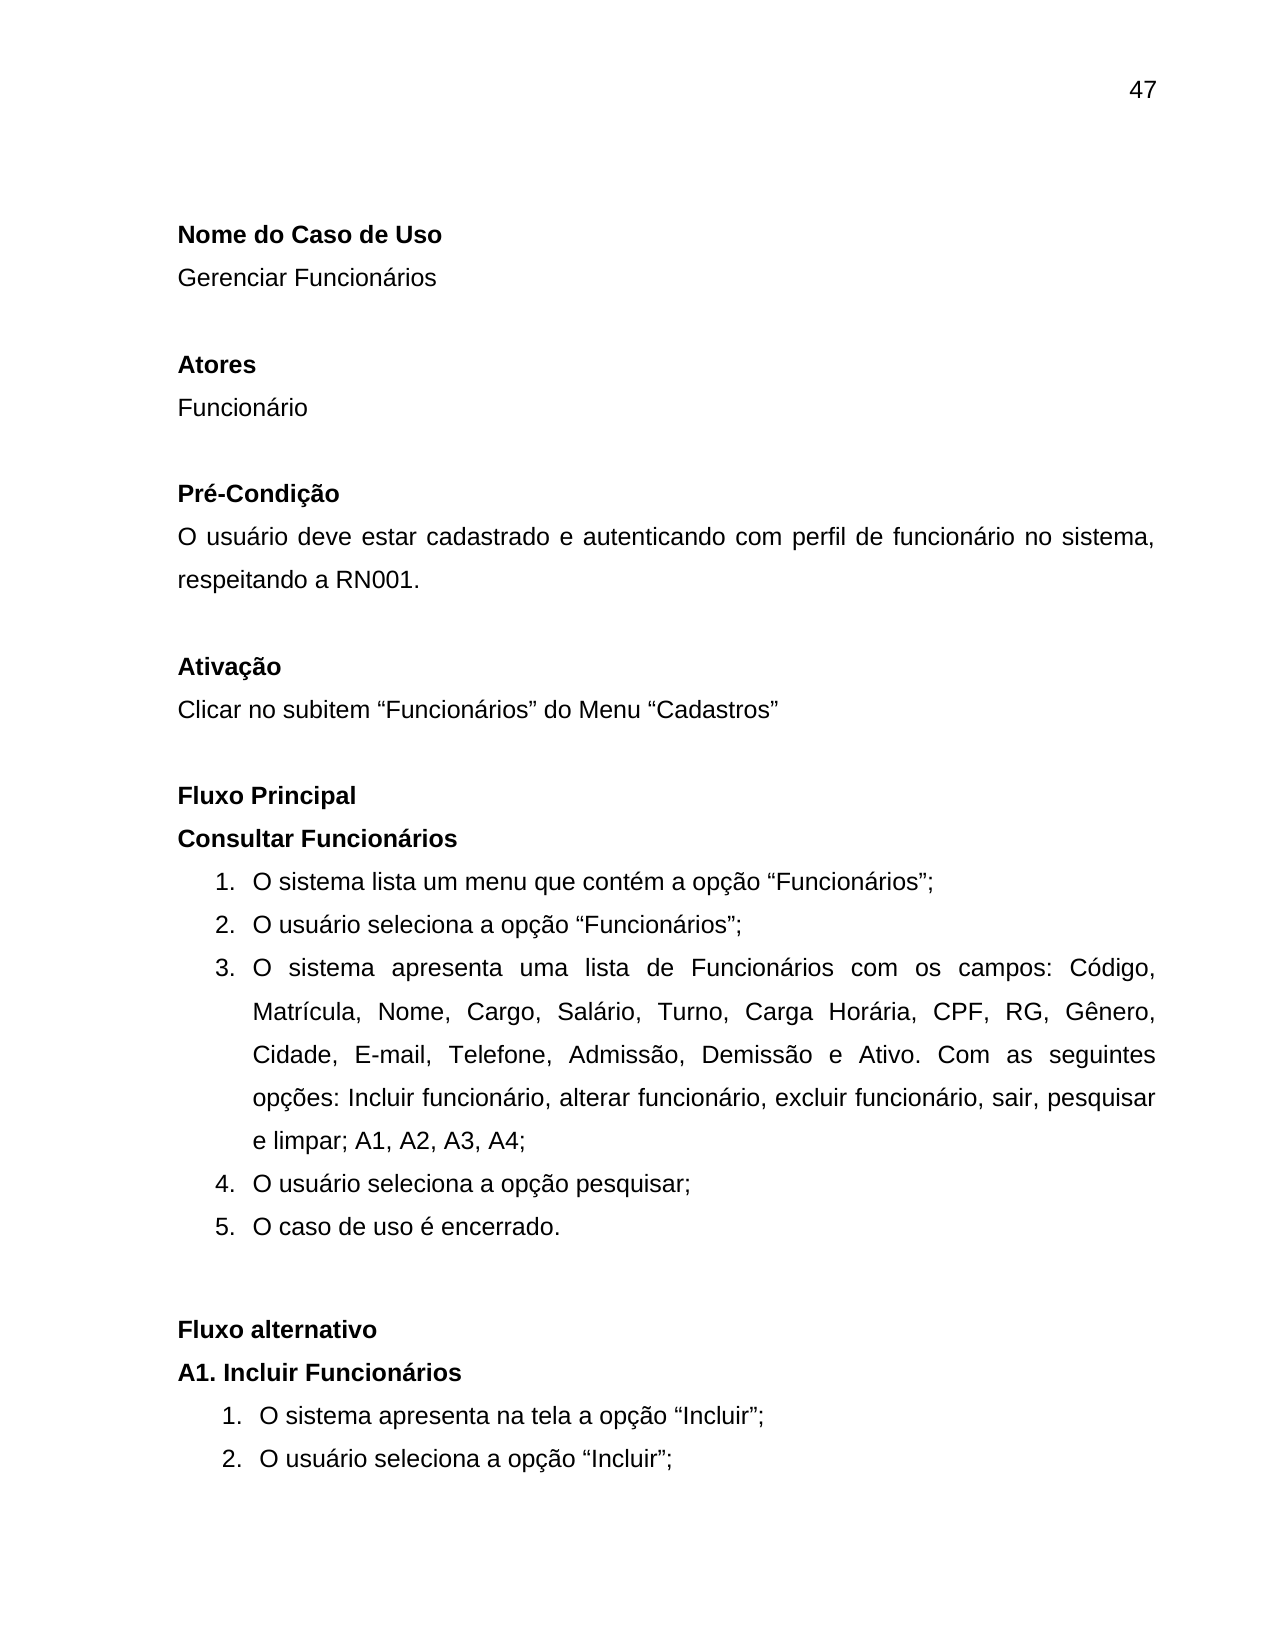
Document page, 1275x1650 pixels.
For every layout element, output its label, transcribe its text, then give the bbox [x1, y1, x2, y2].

text Clicar no subitem “Funcionários” do Menu “Cadastros” [177, 695, 1157, 723]
list O sistema lista um menu que contém a opção “Funcionários”; [215, 867, 1157, 896]
list O sistema apresenta uma lista de Funcionários com os campos: Código, Matrícula, Nome, Cargo, Salário, Turno, Carga Horária, CPF, RG, Gênero, Cidade, E-mail, Telefone, Admissão, Demissão e Ativo. Com as seguintes opções: Incluir funcionário, alterar funcionário, excluir funcionário, sair, pesquisar e limpar; A1, A2, A3, A4; [215, 953, 1157, 1155]
text Ativação [177, 652, 1157, 680]
list O caso de uso é encerrado. [215, 1212, 1157, 1241]
list O usuário seleciona a opção “Funcionários”; [215, 910, 1157, 939]
list O usuário seleciona a opção pesquisar; [215, 1169, 1157, 1198]
text A1. Incluir Funcionários [177, 1358, 1157, 1387]
list O usuário seleciona a opção “Incluir”; [222, 1444, 1157, 1473]
text Consultar Funcionários [177, 824, 1157, 853]
list O sistema apresenta na tela a opção “Incluir”; [222, 1401, 1157, 1430]
text Funcionário [177, 393, 1157, 422]
text Pré-Condição [177, 479, 1157, 508]
text Fluxo alternativo [177, 1315, 1157, 1344]
text Gerenciar Funcionários [177, 263, 1157, 292]
text Fluxo Principal [177, 781, 1157, 810]
text Nome do Caso de Uso [177, 220, 1157, 249]
text O usuário deve estar cadastrado e autenticando com perfil de funcionário no sistema, respeitando a RN001. [177, 522, 1157, 594]
text Atores [177, 350, 1157, 378]
